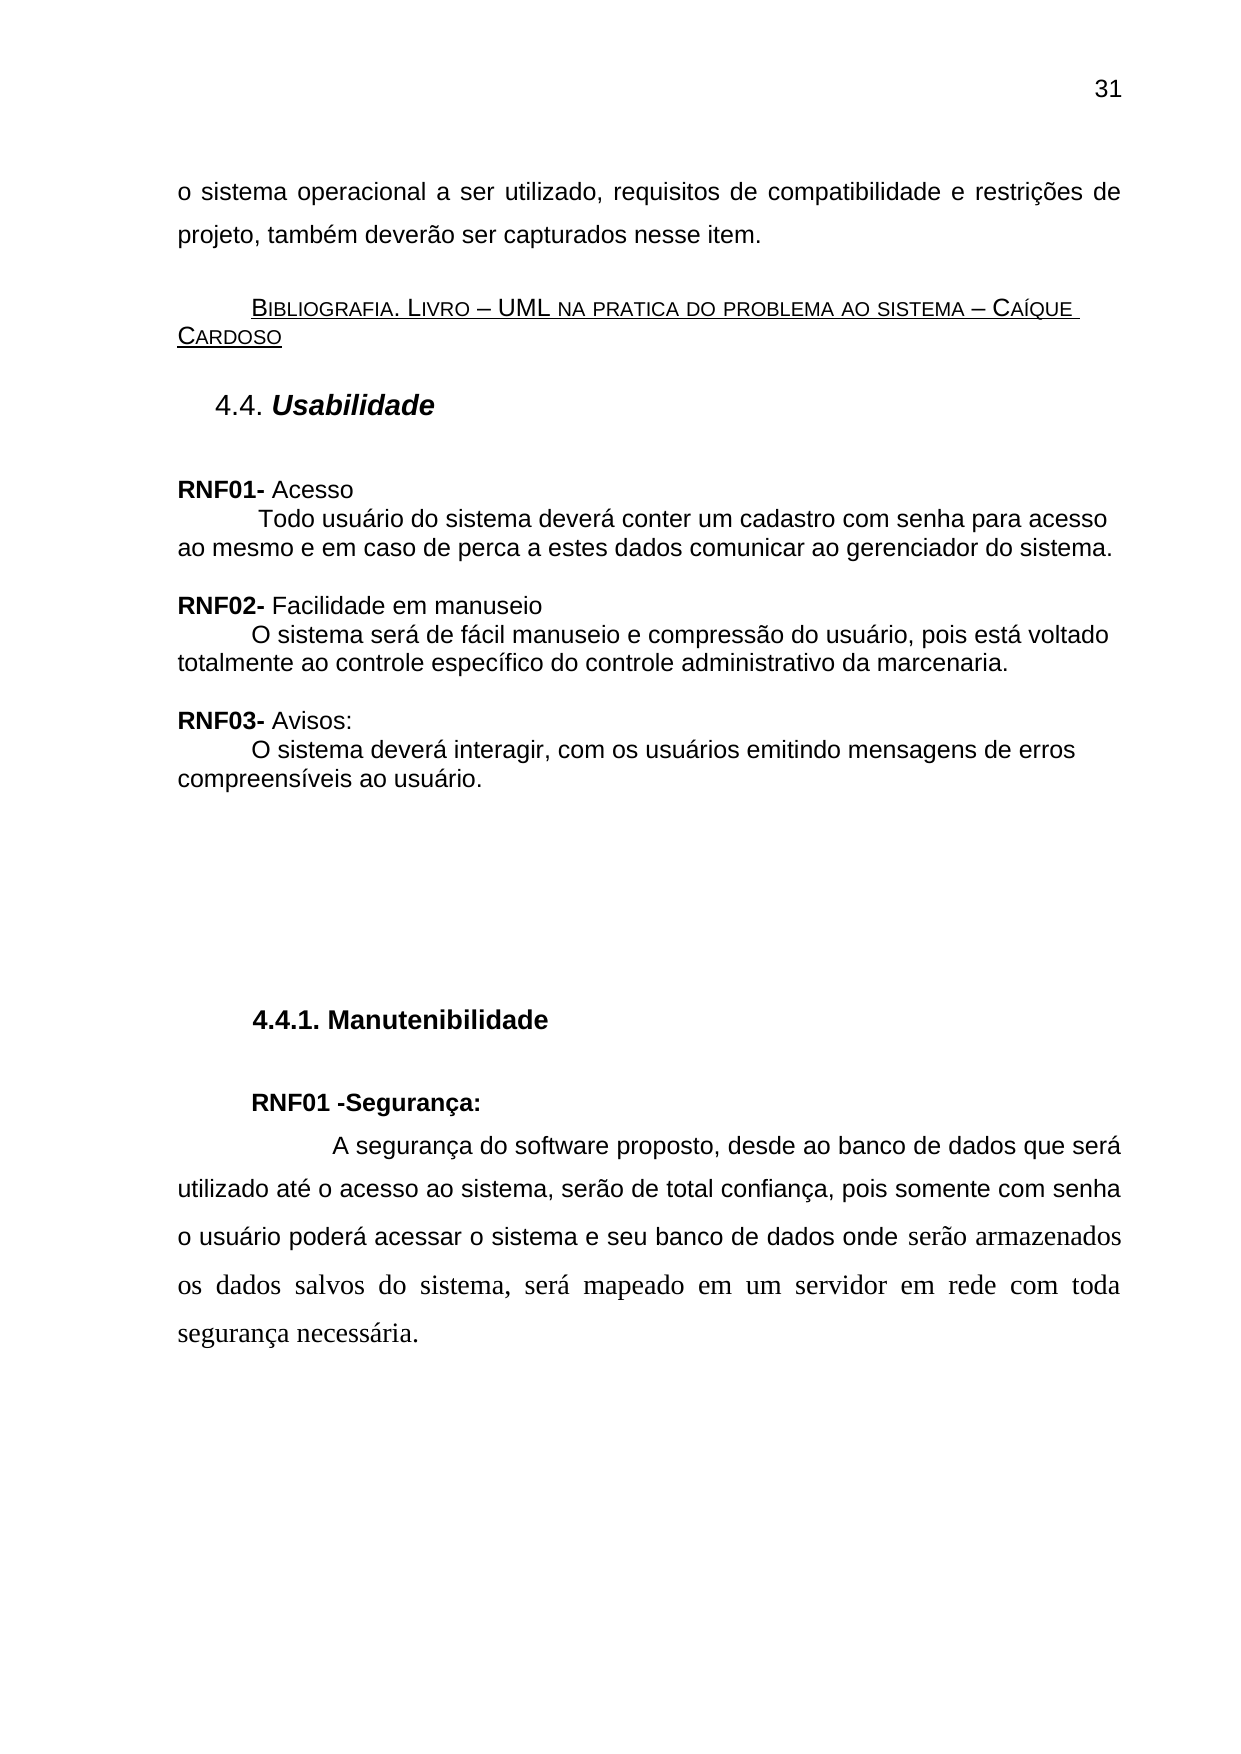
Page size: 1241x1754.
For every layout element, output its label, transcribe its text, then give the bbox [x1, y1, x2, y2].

text RNF02- Facilidade em manuseio O sistema será de fácil manuseio e compressão do usuário, pois está voltado totalmente ao controle específico do controle administrativo da marcenaria. [177, 591, 1122, 677]
text Bibliografia. Livro – UML na pratica do problema ao sistema – Caíque Cardoso [177, 293, 1122, 350]
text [177, 177, 1122, 249]
text Manutenibilidade [252, 1004, 1122, 1035]
text RNF03- Avisos: O sistema deverá interagir, com os usuários emitindo mensagens de erros compreensíveis ao usuário. [177, 706, 1122, 792]
text RNF01- Acesso Todo usuário do sistema deverá conter um cadastro com senha para acesso ao mesmo e em caso de perca a estes dados comunicar ao gerenciador do sistema. [177, 475, 1122, 562]
text RNF01 -Segurança: A segurança do software proposto, desde ao banco de dados que será utilizado até o acesso ao sistema, serão de total confiança, pois somente com senha o usuário poderá acessar o sistema e seu banco de dados onde serão armazenados os dados salvos do sistema, será mapeado em um servidor em rede com toda segurança necessária. [177, 1088, 1122, 1349]
text Usabilidade [215, 388, 1122, 421]
